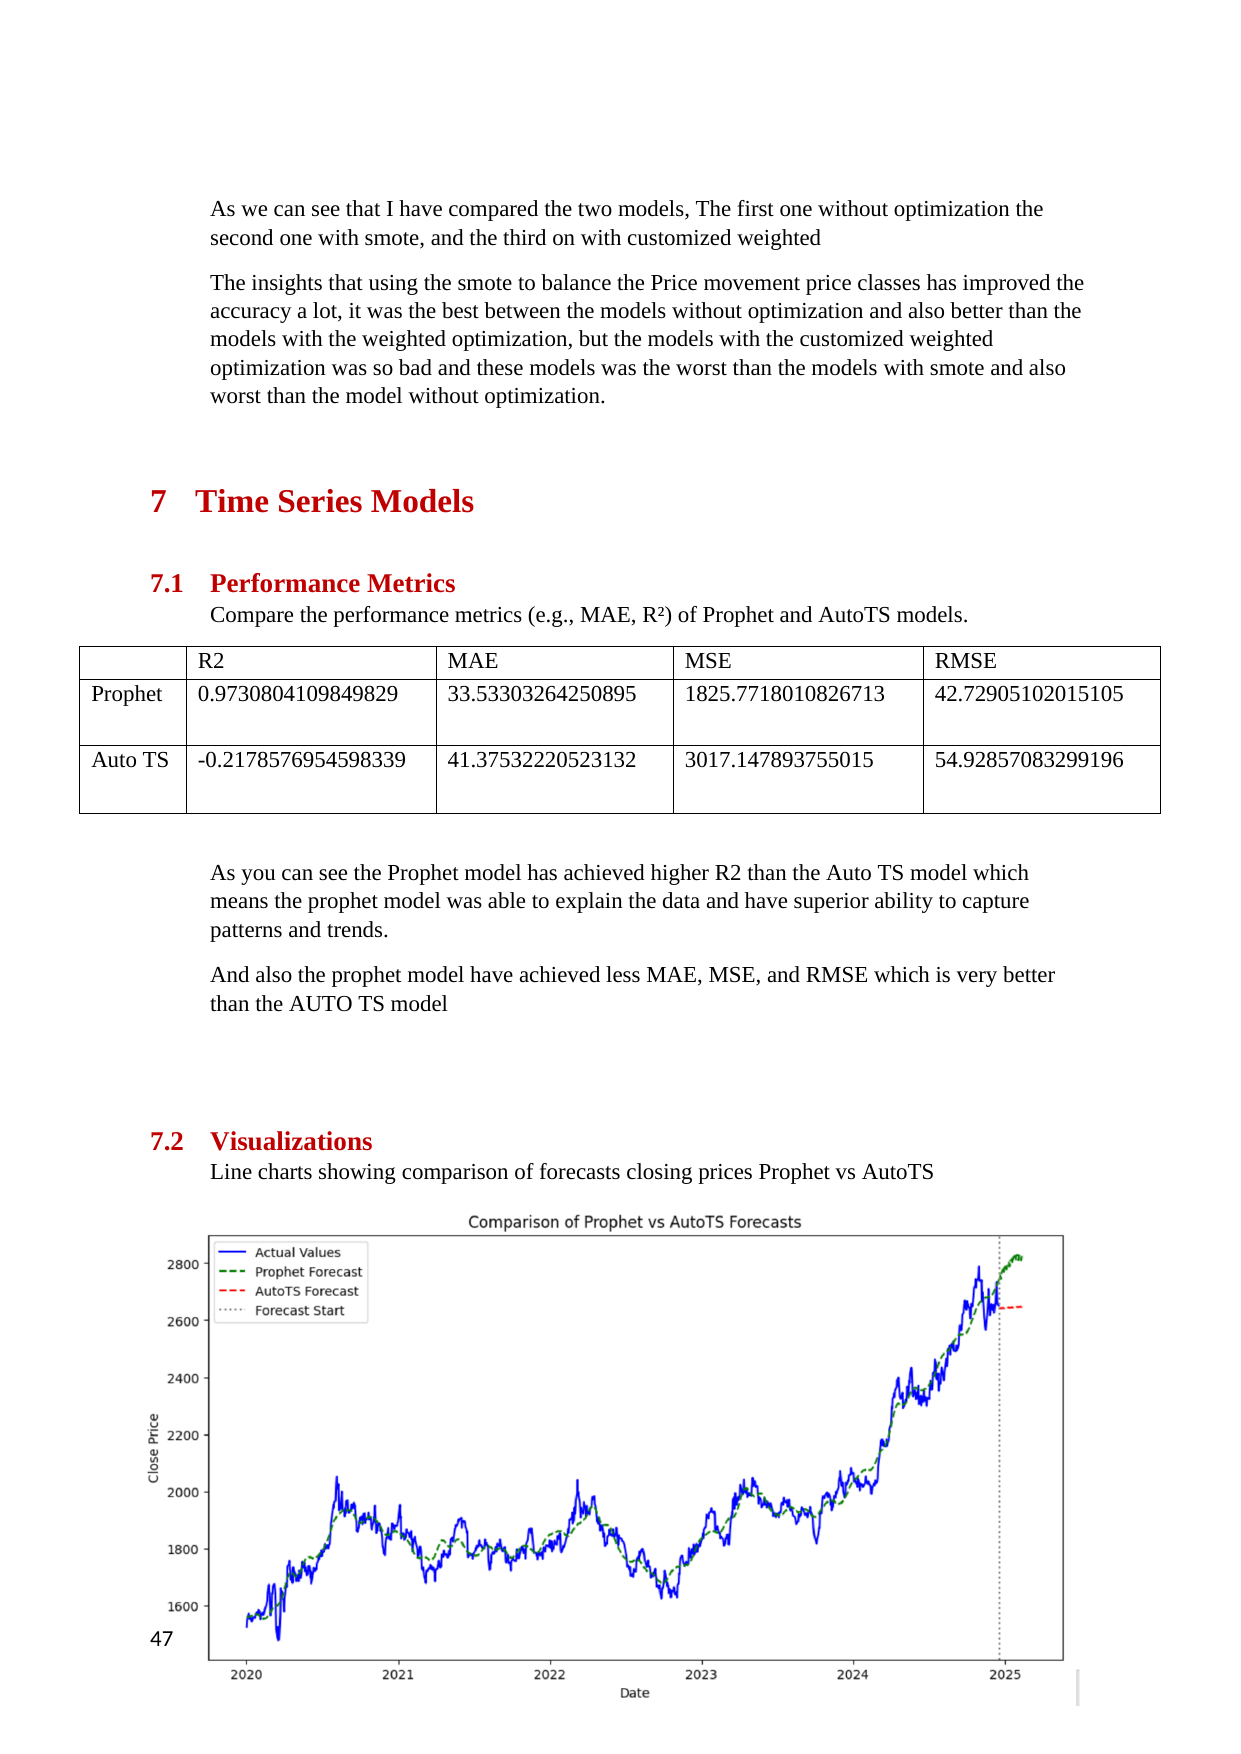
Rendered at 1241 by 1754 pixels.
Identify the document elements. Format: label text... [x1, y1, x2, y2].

subtitle Time Series Models [150, 481, 1090, 519]
table_cell -0.2178576954598339 [187, 746, 436, 813]
subtitle Performance Metrics [150, 567, 1090, 598]
table_header MAE [437, 647, 673, 679]
text As we can see that I have compared the two models, The first one without optimization the second one with smote, and the third on with customized weighted [210, 195, 1090, 250]
table_cell Auto TS [80, 746, 186, 813]
table_cell 33.53303264250895 [437, 680, 673, 745]
table_cell 42.72905102015105 [924, 680, 1160, 745]
text As you can see the Prophet model has achieved higher R2 than the Auto TS model which means the prophet model was able to explain the data and have superior ability to capture patterns and trends. [210, 859, 1090, 942]
subtitle Visualizations [150, 1125, 1090, 1156]
picture [139, 1203, 1080, 1706]
table_cell 3017.147893755015 [674, 746, 923, 813]
text The insights that using the smote to balance the Price movement price classes has improved the accuracy a lot, it was the best between the models without optimization and also better than the models with the weighted optimization, but the models with the customized weighted optimization was so bad and these models was the worst than the models with smote and also worst than the model without optimization. [210, 269, 1090, 409]
text Line charts showing comparison of forecasts closing prices Prophet vs AutoTS [210, 1158, 1090, 1185]
table_cell 41.37532220523132 [437, 746, 673, 813]
table_header R2 [187, 647, 436, 679]
table_header [80, 647, 186, 679]
table_cell 0.9730804109849829 [187, 680, 436, 745]
table_cell Prophet [80, 680, 186, 745]
table_cell 54.92857083299196 [924, 746, 1160, 813]
text And also the prophet model have achieved less MAE, MSE, and RMSE which is very better than the AUTO TS model [210, 961, 1090, 1016]
table_cell 1825.7718010826713 [674, 680, 923, 745]
table_header MSE [674, 647, 923, 679]
table_header RMSE [924, 647, 1160, 679]
text Compare the performance metrics (e.g., MAE, R²) of Prophet and AutoTS models. [210, 601, 1090, 627]
